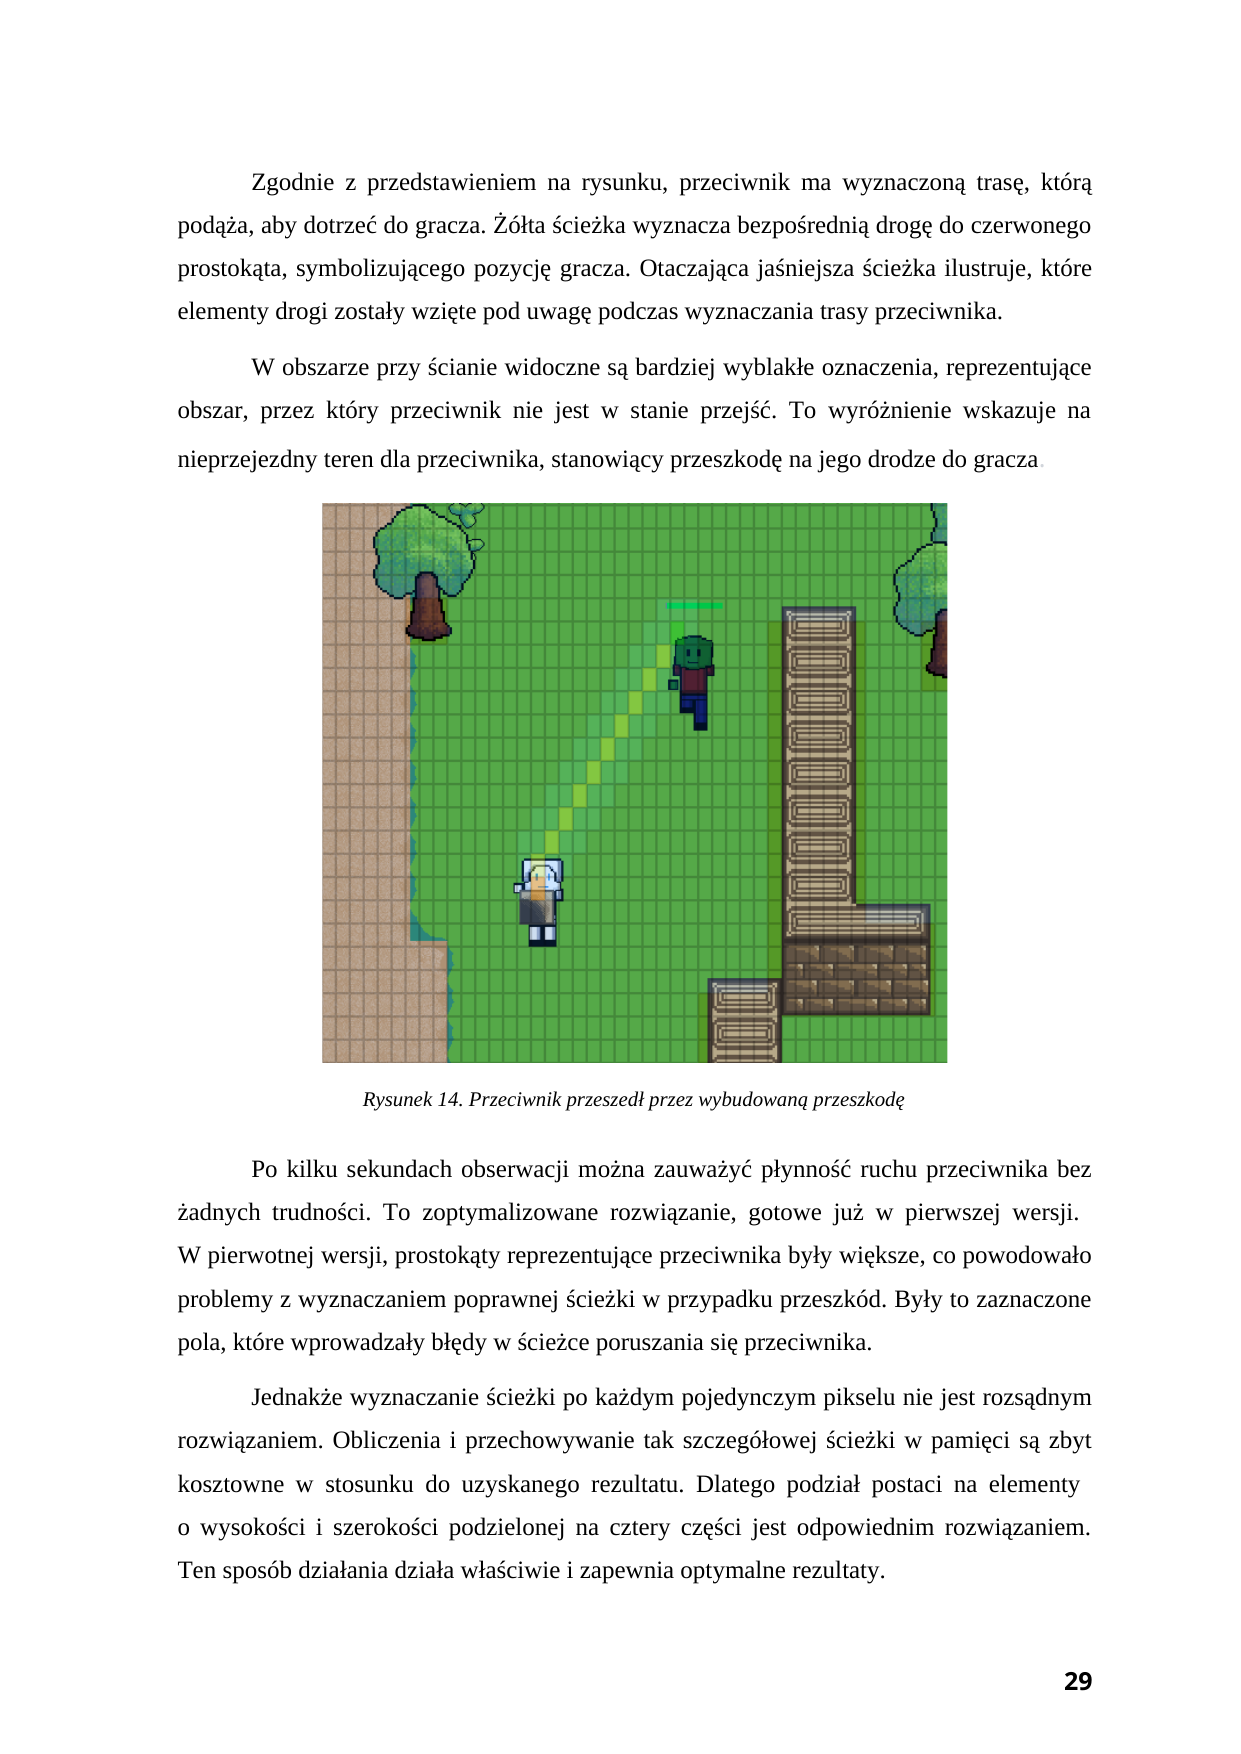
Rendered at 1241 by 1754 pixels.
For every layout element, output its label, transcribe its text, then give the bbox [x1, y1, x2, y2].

subtitle Po kilku sekundach obserwacji można zauważyć płynność ruchu przeciwnika bez żadnych trudności. To zoptymalizowane rozwiązanie, gotowe już w pierwszej wersji. W pierwotnej wersji, prostokąty reprezentujące przeciwnika były większe, co powodowało problemy z wyznaczaniem poprawnej ścieżki w przypadku przeszkód. Były to zaznaczone pola, które wprowadzały błędy w ścieżce poruszania się przeciwnika. [177, 1111, 1092, 1356]
subtitle Zgodnie z przedstawieniem na rysunku, przeciwnik ma wyznaczoną trasę, którą podąża, aby dotrzeć do gracza. Żółta ścieżka wyznacza bezpośrednią drogę do czerwonego prostokąta, symbolizującego pozycję gracza. Otaczająca jaśniejsza ścieżka ilustruje, które elementy drogi zostały wzięte pod uwagę podczas wyznaczania trasy przeciwnika. [177, 118, 1092, 325]
subtitle Jednakże wyznaczanie ścieżki po każdym pojedynczym pikselu nie jest rozsądnym rozwiązaniem. Obliczenia i przechowywanie tak szczegółowej ścieżki w pamięci są zbyt kosztowne w stosunku do uzyskanego rezultatu. Dlatego podział postaci na elementy o wysokości i szerokości podzielonej na cztery części jest odpowiednim rozwiązaniem. Ten sposób działania działa właściwie i zapewnia optymalne rezultaty. [177, 1382, 1092, 1584]
picture [322, 503, 948, 1063]
subtitle W obszarze przy ścianie widoczne są bardziej wyblakłe oznaczenia, reprezentujące obszar, przez który przeciwnik nie jest w stanie przejść. To wyróżnienie wskazuje na nieprzejezdny teren dla przeciwnika, stanowiący przeszkodę na jego drodze do gracza. [177, 352, 1092, 474]
